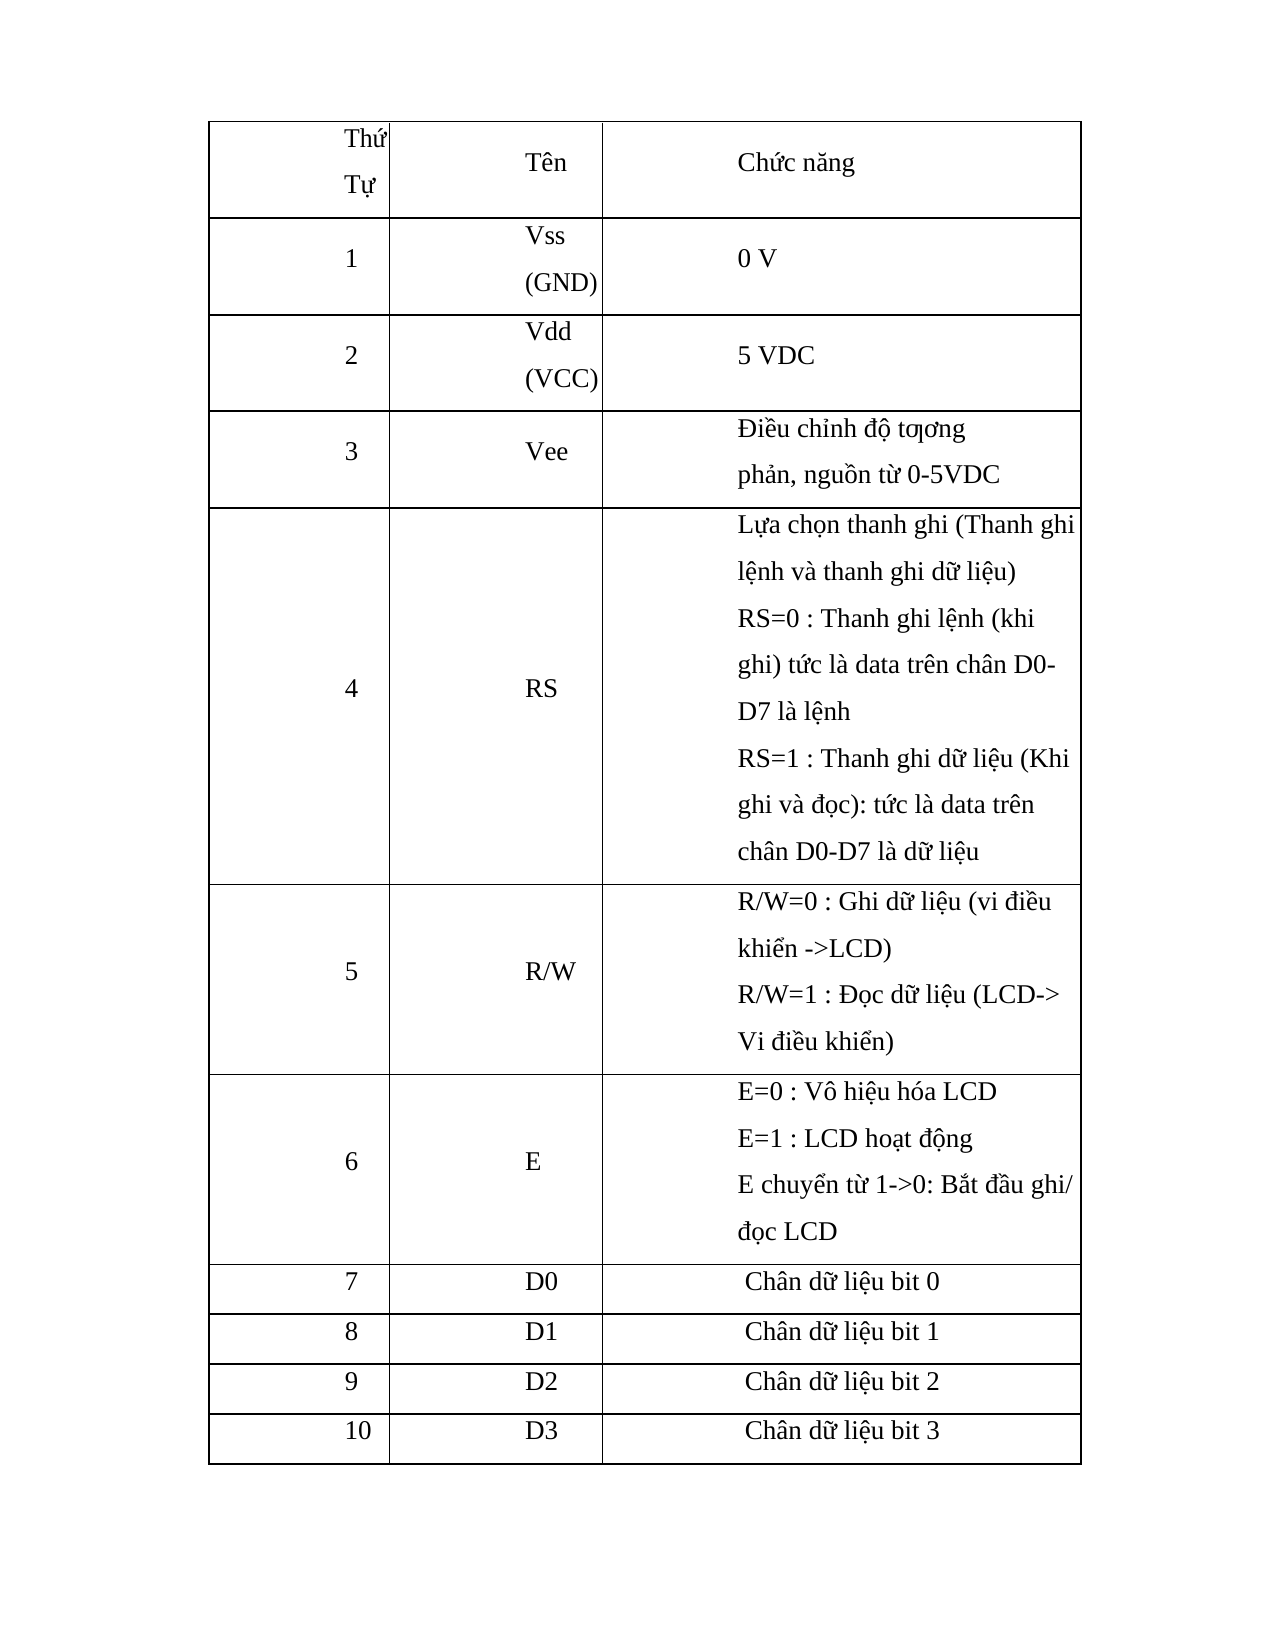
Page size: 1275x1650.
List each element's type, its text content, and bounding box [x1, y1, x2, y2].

table_cell 8 [210, 1315, 389, 1363]
table_cell D0 [390, 1265, 602, 1313]
table_cell Lựa chọn thanh ghi (Thanh ghi lệnh và thanh ghi dữ liệu) RS=0 : Thanh ghi lệnh (khi ghi) tức là data trên chân D0- D7 là lệnh RS=1 : Thanh ghi dữ liệu (Khi ghi và đọc): tức là data trên chân D0-D7 là dữ liệu [603, 509, 1080, 884]
table_cell R/W [390, 885, 602, 1074]
table_cell Vss (GND) [390, 219, 602, 314]
table_cell 7 [210, 1265, 389, 1313]
table_header Chức năng [603, 122, 1080, 217]
table_cell 2 [210, 316, 389, 410]
table_cell D1 [390, 1315, 602, 1363]
table_cell Chân dữ liệu bit 3 [603, 1415, 1080, 1463]
table_cell 6 [210, 1075, 389, 1264]
table_cell RS [390, 509, 602, 884]
table_header Thứ Tự [210, 122, 389, 217]
table_cell Vee [390, 412, 602, 507]
table_cell D3 [390, 1415, 602, 1463]
table_cell E [390, 1075, 602, 1264]
table_cell 3 [210, 412, 389, 507]
table_cell 4 [210, 509, 389, 884]
table_cell 5 VDC [603, 316, 1080, 410]
table_cell Chân dữ liệu bit 0 [603, 1265, 1080, 1313]
table_cell 10 [210, 1415, 389, 1463]
table_cell E=0 : Vô hiệu hóa LCD E=1 : LCD hoạt động E chuyển từ 1->0: Bắt đầu ghi/ đọc LCD [603, 1075, 1080, 1264]
table_cell 9 [210, 1365, 389, 1413]
table_cell 1 [210, 219, 389, 314]
table_cell Điều chỉnh độ tƣơng phản, nguồn từ 0-5VDC [603, 412, 1080, 507]
table_header Tên [390, 122, 602, 217]
table_cell Chân dữ liệu bit 1 [603, 1315, 1080, 1363]
table_cell D2 [390, 1365, 602, 1413]
table_cell 5 [210, 885, 389, 1074]
table_cell Chân dữ liệu bit 2 [603, 1365, 1080, 1413]
table_cell R/W=0 : Ghi dữ liệu (vi điều khiển ->LCD) R/W=1 : Đọc dữ liệu (LCD-> Vi điều khiển) [603, 885, 1080, 1074]
table_cell 0 V [603, 219, 1080, 314]
table_cell Vdd (VCC) [390, 316, 602, 410]
